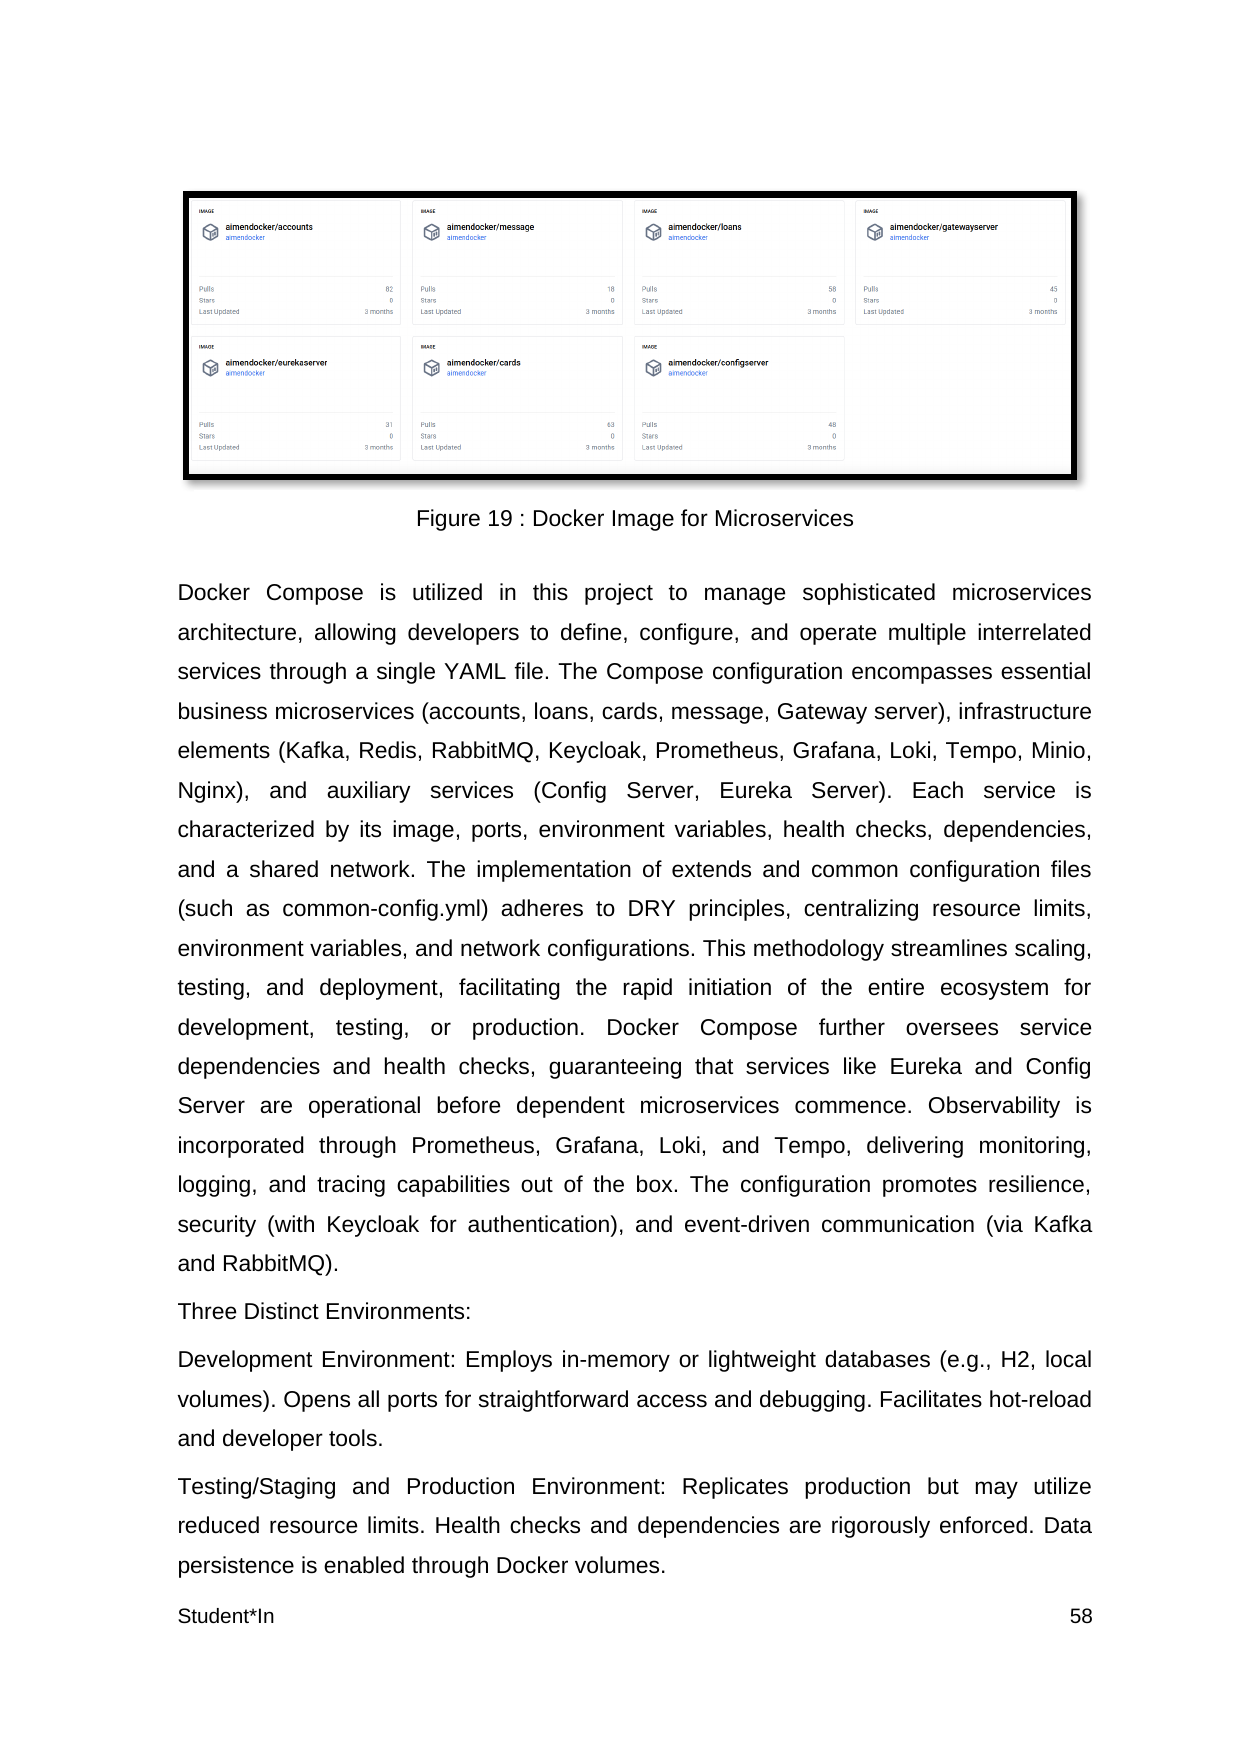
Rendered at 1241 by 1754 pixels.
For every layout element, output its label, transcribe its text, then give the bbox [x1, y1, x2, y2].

text Three Distinct Environments: [177, 1298, 1092, 1324]
text Testing/Staging and Production Environment: Replicates production but may utilize reduced resource limits. Health checks and dependencies are rigorously enforced. Data persistence is enabled through Docker volumes. [177, 1473, 1092, 1578]
picture [189, 198, 1071, 474]
text Development Environment: Employs in-memory or lightweight databases (e.g., H2, local volumes). Opens all ports for straightforward access and debugging. Facilitates hot-reload and developer tools. [177, 1346, 1092, 1451]
text Docker Compose is utilized in this project to manage sophisticated microservices architecture, allowing developers to define, configure, and operate multiple interrelated services through a single YAML file. The Compose configuration encompasses essential business microservices (accounts, loans, cards, message, Gateway server), infrastructure elements (Kafka, Redis, RabbitMQ, Keycloak, Prometheus, Grafana, Loki, Tempo, Minio, Nginx), and auxiliary services (Config Server, Eureka Server). Each service is characterized by its image, ports, environment variables, health checks, dependencies, and a shared network. The implementation of extends and common configuration files (such as common-config.yml) adheres to DRY principles, centralizing resource limits, environment variables, and network configurations. This methodology streamlines scaling, testing, and deployment, facilitating the rapid initiation of the entire ecosystem for development, testing, or production. Docker Compose further oversees service dependencies and health checks, guaranteeing that services like Eureka and Config Server are operational before dependent microservices commence. Observability is incorporated through Prometheus, Grafana, Loki, and Tempo, delivering monitoring, logging, and tracing capabilities out of the box. The configuration promotes resilience, security (with Keycloak for authentication), and event-driven communication (via Kafka and RabbitMQ). [177, 579, 1092, 1277]
